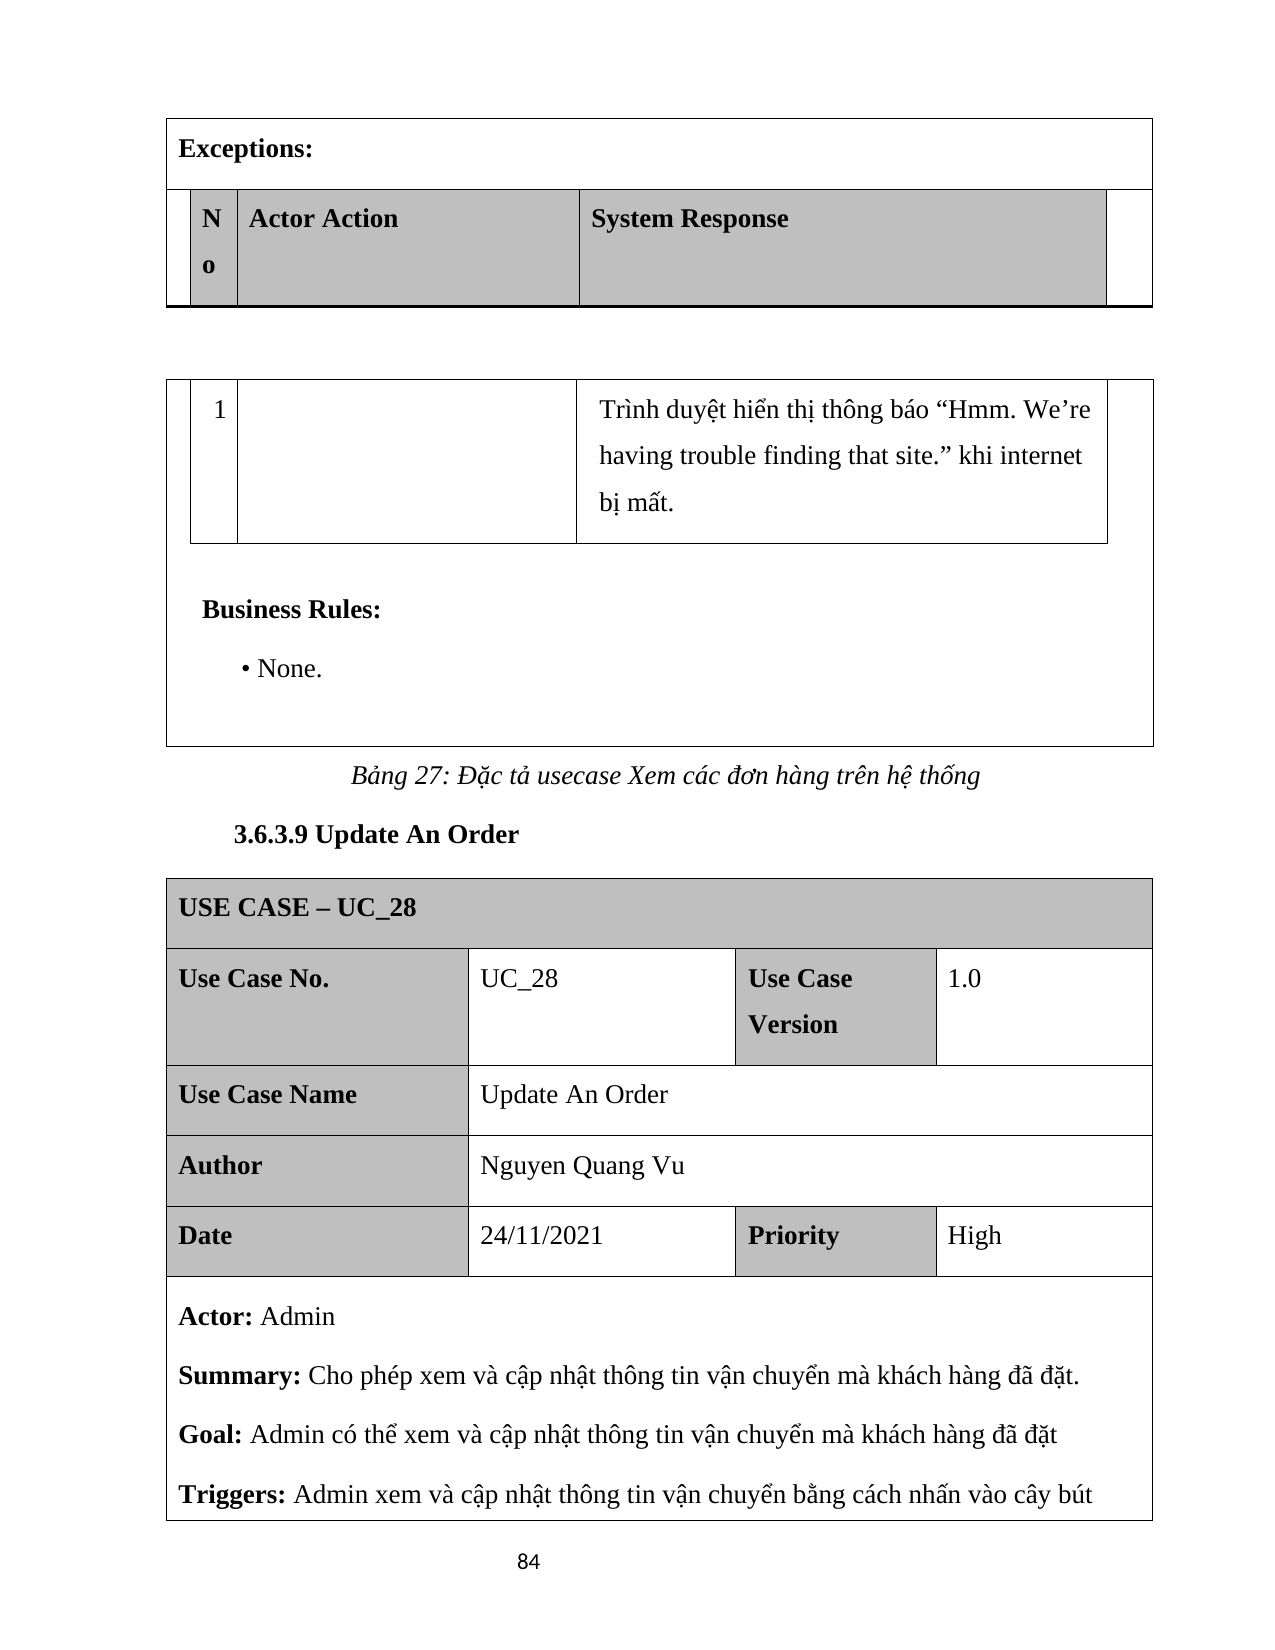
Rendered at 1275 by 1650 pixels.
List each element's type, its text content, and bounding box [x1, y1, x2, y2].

table_cell Use Case No. [167, 949, 468, 1065]
table_cell Business Rules: • None. [191, 544, 1108, 746]
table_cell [167, 1277, 1152, 1520]
table_cell Use Case Name [167, 1066, 468, 1135]
table_cell [167, 190, 190, 305]
table_header [238, 380, 576, 543]
text Bảng 27: Đặc tả usecase Xem các đơn hàng trên hệ thống [177, 759, 1157, 791]
table_cell [1107, 190, 1152, 305]
table_cell System Response [580, 190, 1106, 305]
table_header USE CASE – UC_28 [167, 879, 1152, 948]
table_cell Use Case Version [736, 949, 936, 1065]
table_cell Update An Order [469, 1066, 1152, 1135]
table_header Trình duyệt hiển thị thông báo “Hmm. We’re having trouble finding that site.” khi internet bị mất. [577, 380, 1107, 543]
subtitle 3.6.3.9 Update An Order [177, 819, 1157, 850]
table_header 1 [191, 380, 237, 543]
table_cell Nguyen Quang Vu [469, 1136, 1152, 1206]
table_cell UC_28 [469, 949, 735, 1065]
table_header [167, 380, 191, 746]
table_cell Actor Action [238, 190, 579, 305]
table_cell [167, 119, 1152, 188]
table_cell Date [167, 1207, 468, 1276]
table_cell N o [191, 190, 237, 305]
table_cell High [937, 1207, 1152, 1276]
table_cell 1.0 [937, 949, 1152, 1065]
table_header [1108, 380, 1153, 746]
table_cell 24/11/2021 [469, 1207, 735, 1276]
table_cell Priority [736, 1207, 936, 1276]
table_cell Author [167, 1136, 468, 1206]
